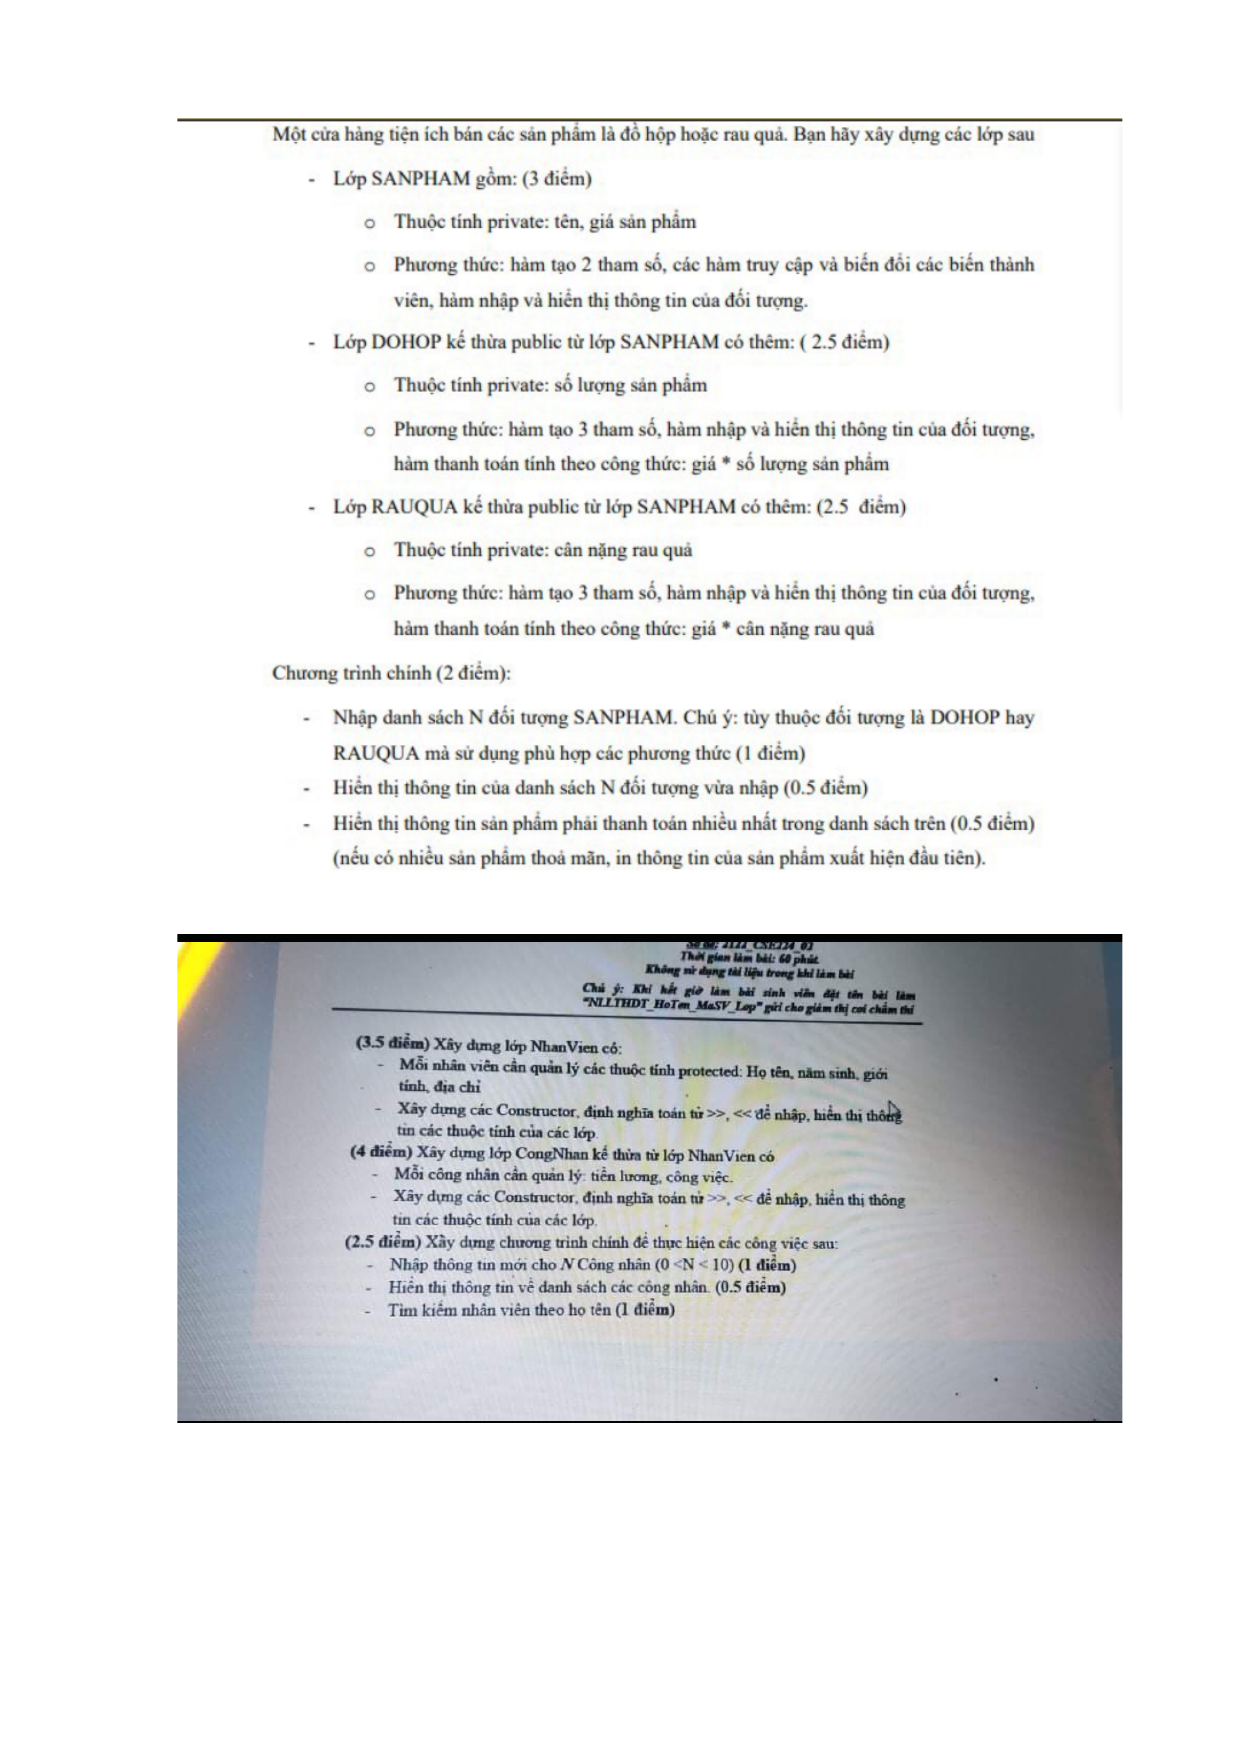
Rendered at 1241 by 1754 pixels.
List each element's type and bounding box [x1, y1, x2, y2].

picture [177, 934, 1123, 1423]
picture [177, 118, 1123, 916]
